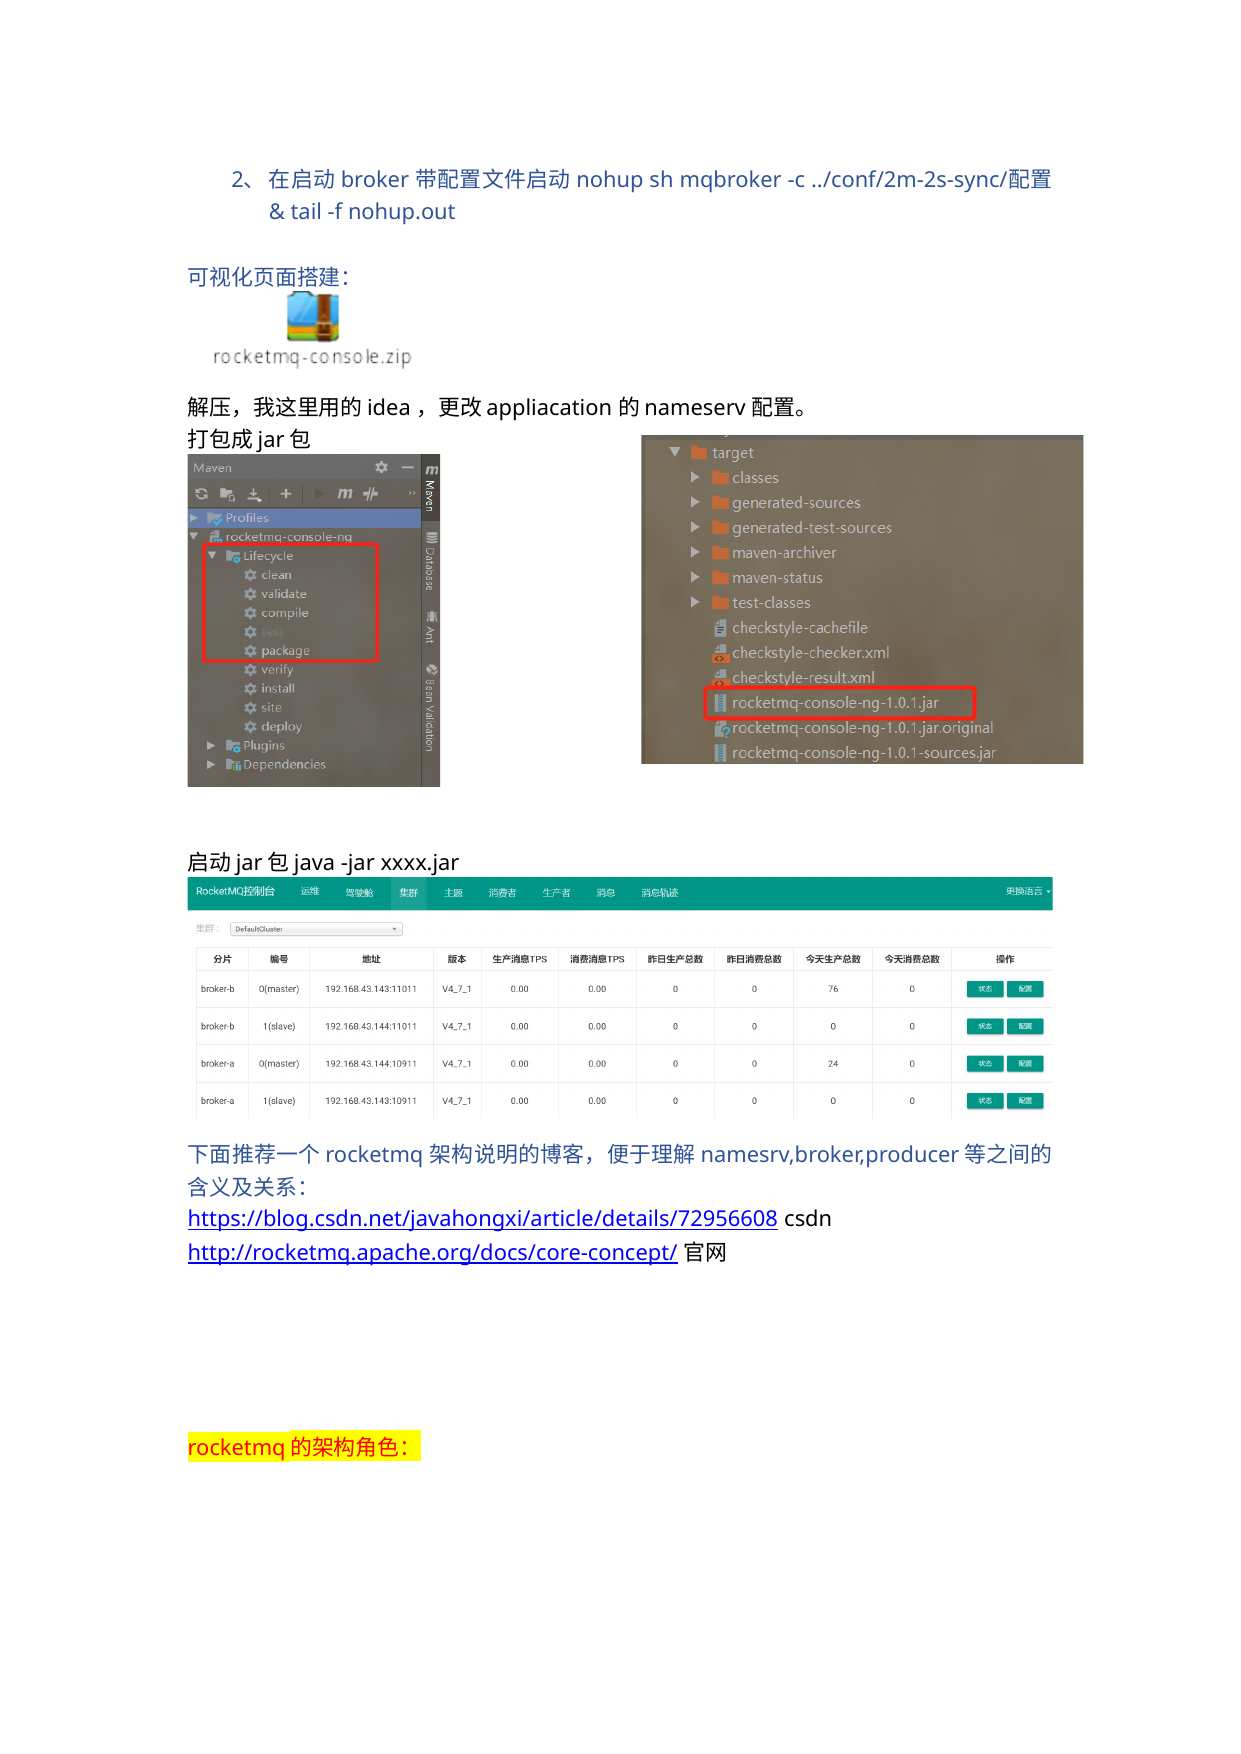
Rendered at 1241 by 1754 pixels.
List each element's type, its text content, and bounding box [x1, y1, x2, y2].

picture [187, 877, 1053, 1119]
text 下面推荐一个rocketmq 架构说明的博客，便于理解namesrv,broker,producer等之间的含义及关系： [187, 1137, 1053, 1202]
text rocketmq的架构角色： [187, 1429, 1053, 1462]
picture [187, 454, 440, 787]
picture [641, 435, 1084, 764]
text 解压，我这里用的idea ，更改appliacation 的nameserv 配置。 [187, 389, 1053, 422]
text https://blog.csdn.net/javahongxi/article/details/72956608 csdn [187, 1202, 1053, 1234]
list 在启动 broker 带配置文件启动 nohup sh mqbroker -c ../conf/2m-2s-sync/配置 & tail -f nohup.out [231, 162, 1053, 227]
text 可视化页面搭建： [187, 259, 1053, 292]
text http://rocketmq.apache.org/docs/core-concept/ 官网 [187, 1234, 1053, 1267]
text 启动jar包 java -jar xxxx.jar [187, 844, 1053, 877]
